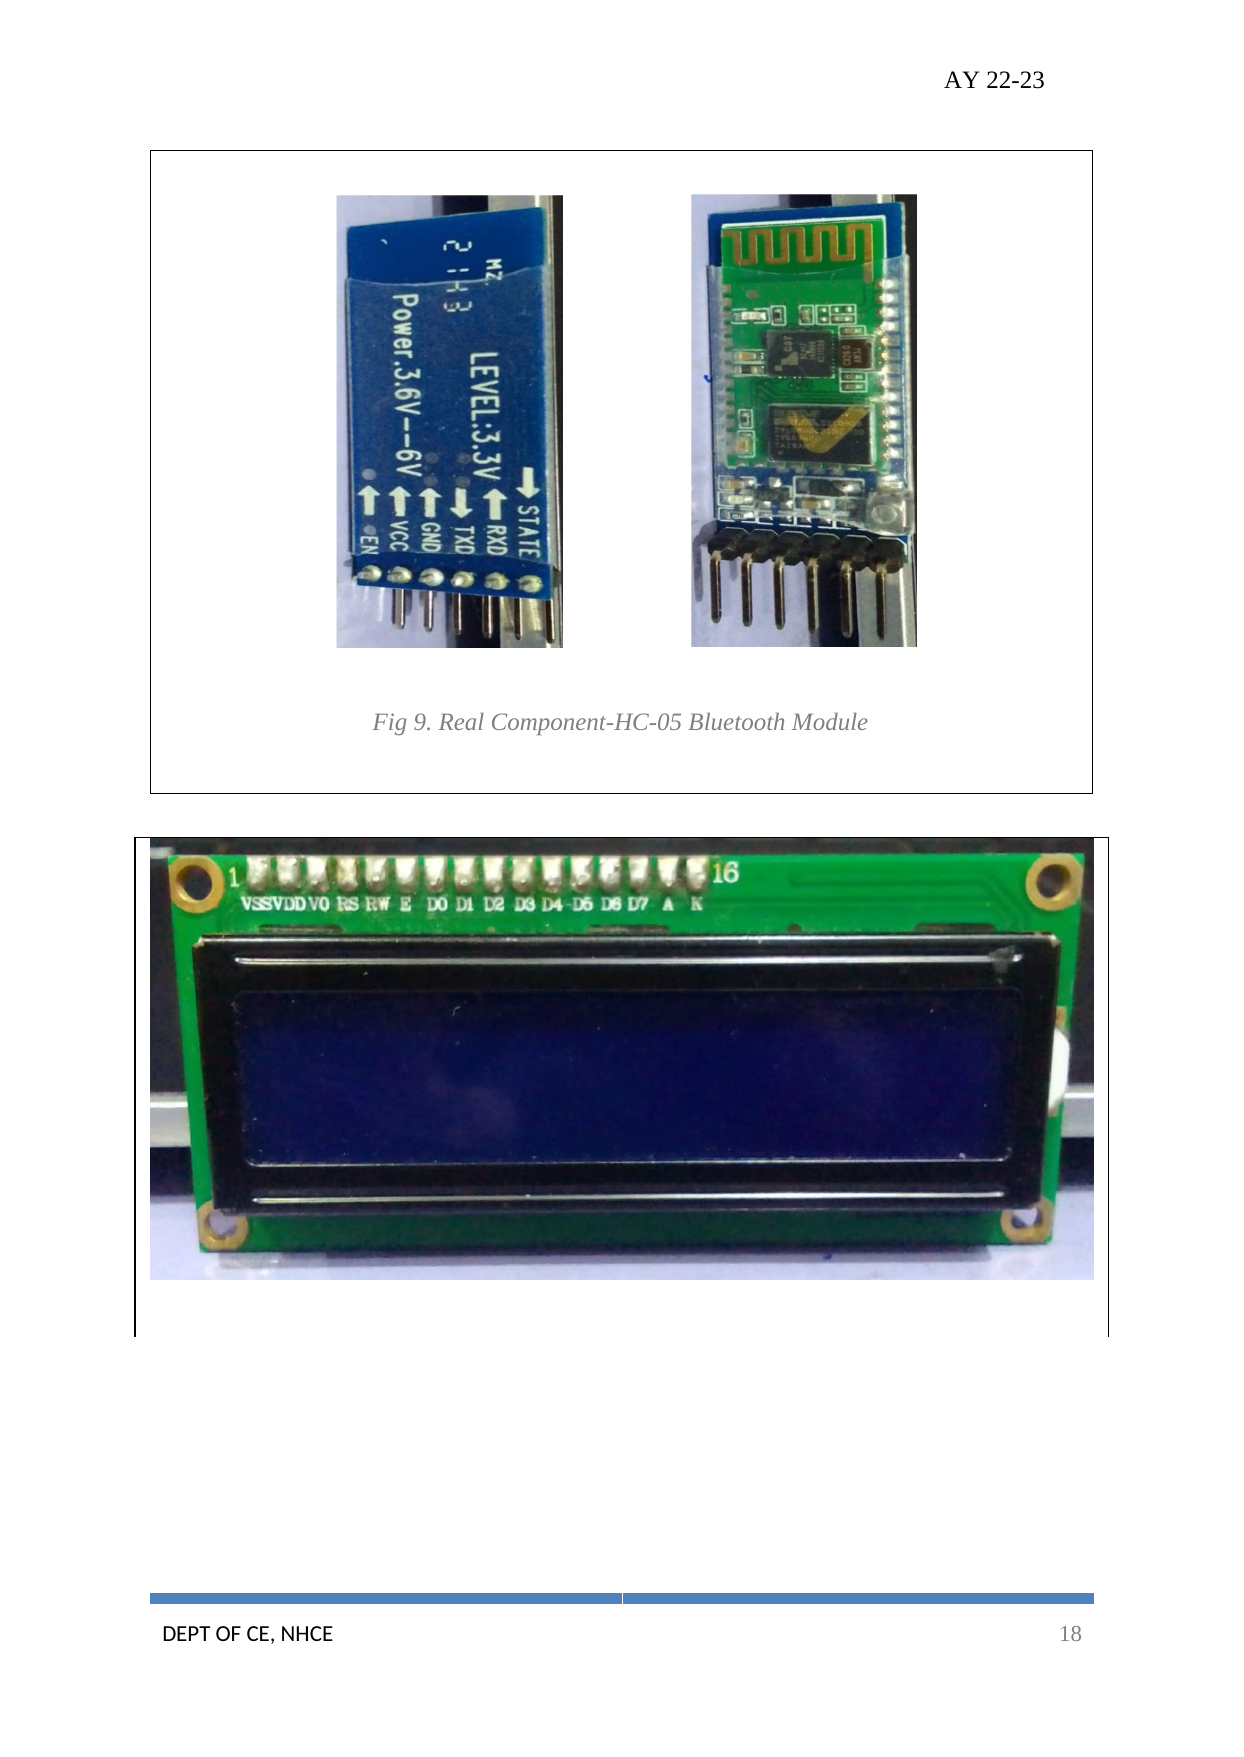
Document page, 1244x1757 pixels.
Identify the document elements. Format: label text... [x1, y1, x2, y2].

picture [692, 195, 917, 646]
table_header [136, 838, 1108, 1337]
picture [150, 838, 1094, 1280]
table_header Fig 9. Real Component-HC-05 Bluetooth Module [151, 151, 1092, 793]
picture [337, 196, 563, 648]
